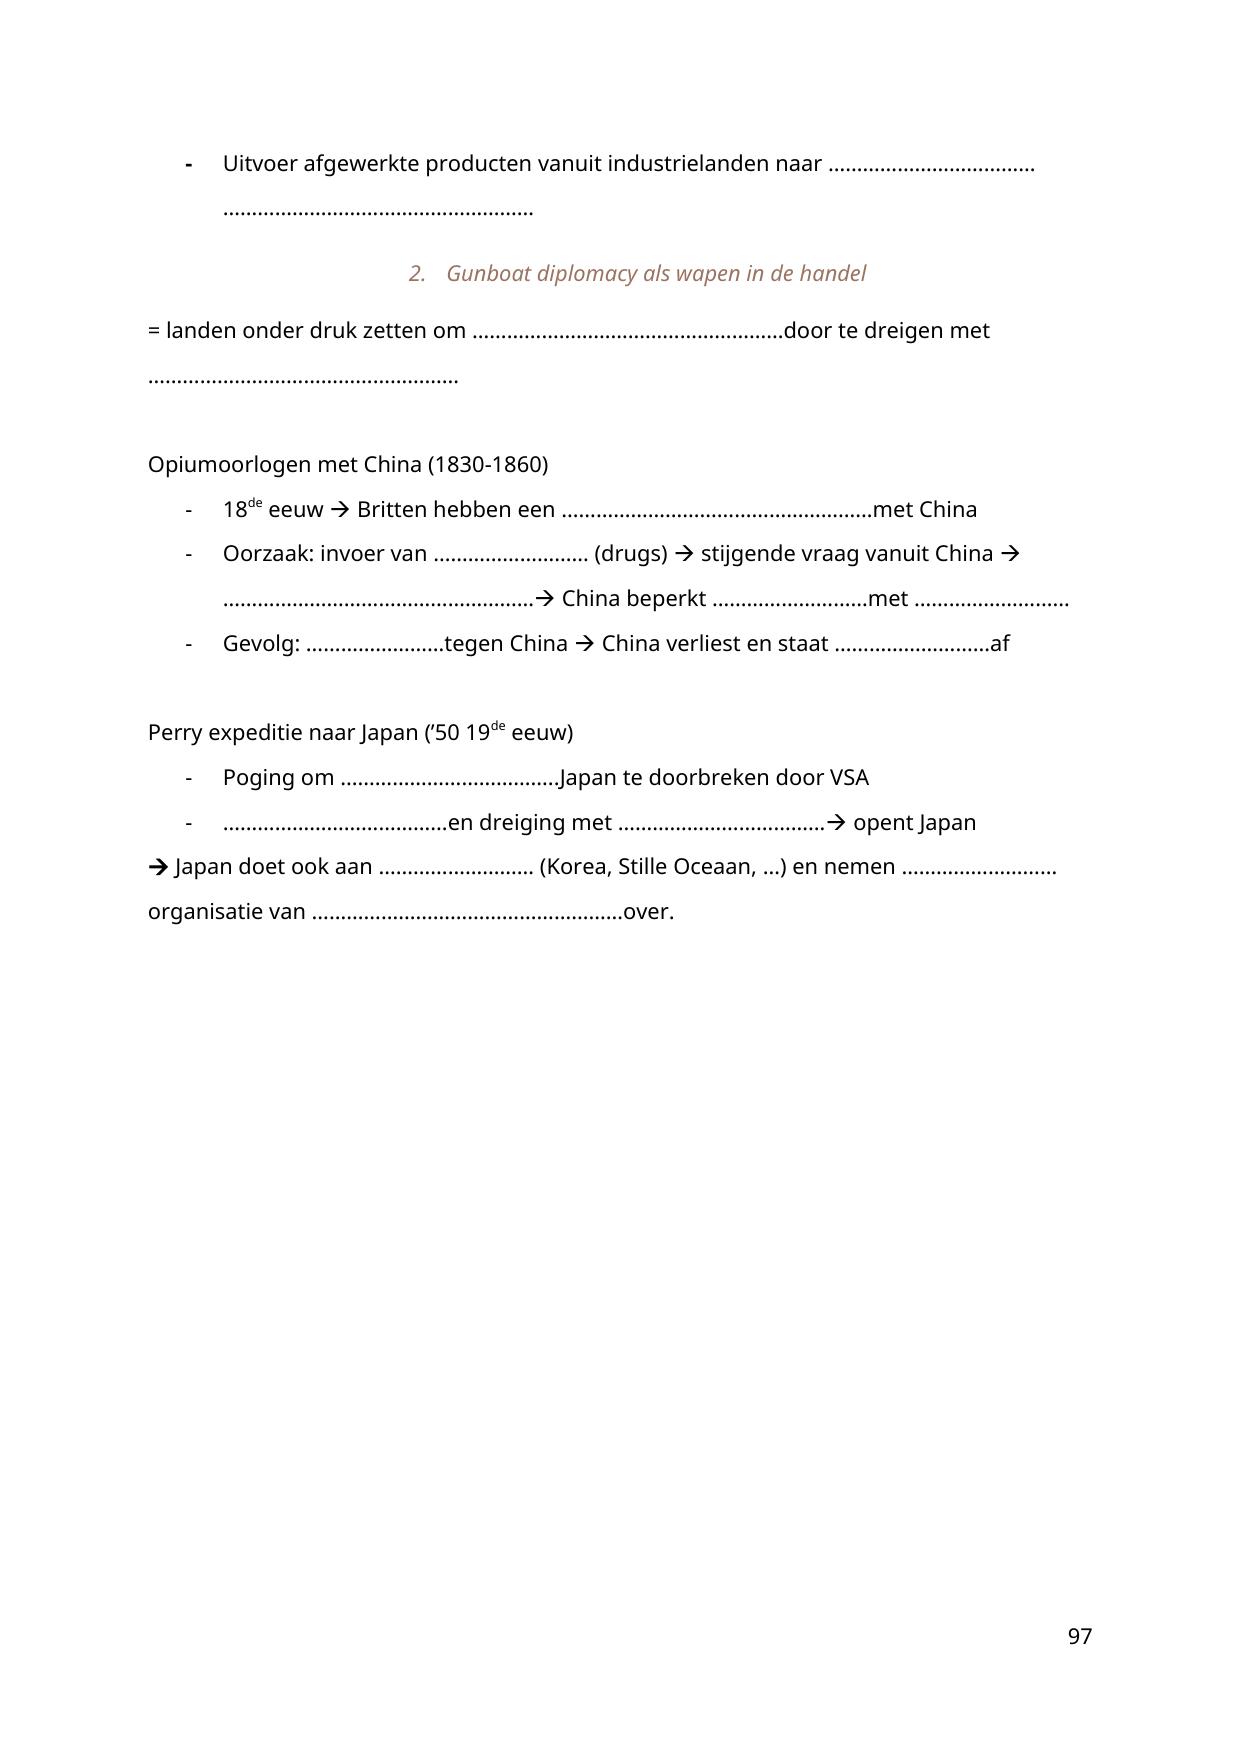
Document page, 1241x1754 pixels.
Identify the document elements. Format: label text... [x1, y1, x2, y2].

text Opiumoorlogen met China (1830-1860) [148, 449, 1093, 479]
list 18de eeuw Britten hebben een ………………………………………………met China [185, 494, 1093, 523]
list Gevolg: ……………………tegen China China verliest en staat ………………………af [185, 628, 1093, 658]
list Gunboat diplomacy als wapen in de handel [185, 258, 1093, 288]
text = landen onder druk zetten om ………………………………………………door te dreigen met ……………………………………………… [148, 315, 1093, 389]
list ……………………………………………… [223, 192, 1093, 222]
text Perry expeditie naar Japan (’50 19de eeuw) [148, 717, 1093, 747]
list Uitvoer afgewerkte producten vanuit industrielanden naar ……………………………… [185, 148, 1093, 177]
list …………………………………en dreiging met ……………………………… opent Japan [185, 807, 1093, 836]
list Oorzaak: invoer van ……………………… (drugs) stijgende vraag vanuit China ……………………………………………… China beperkt ………………………met ……………………… [185, 538, 1093, 613]
list Poging om ………………………………..Japan te doorbreken door VSA [185, 762, 1093, 792]
text Japan doet ook aan ……………………… (Korea, Stille Oceaan, …) en nemen ……………………… organisatie van ………………………………………………over. [148, 851, 1093, 926]
